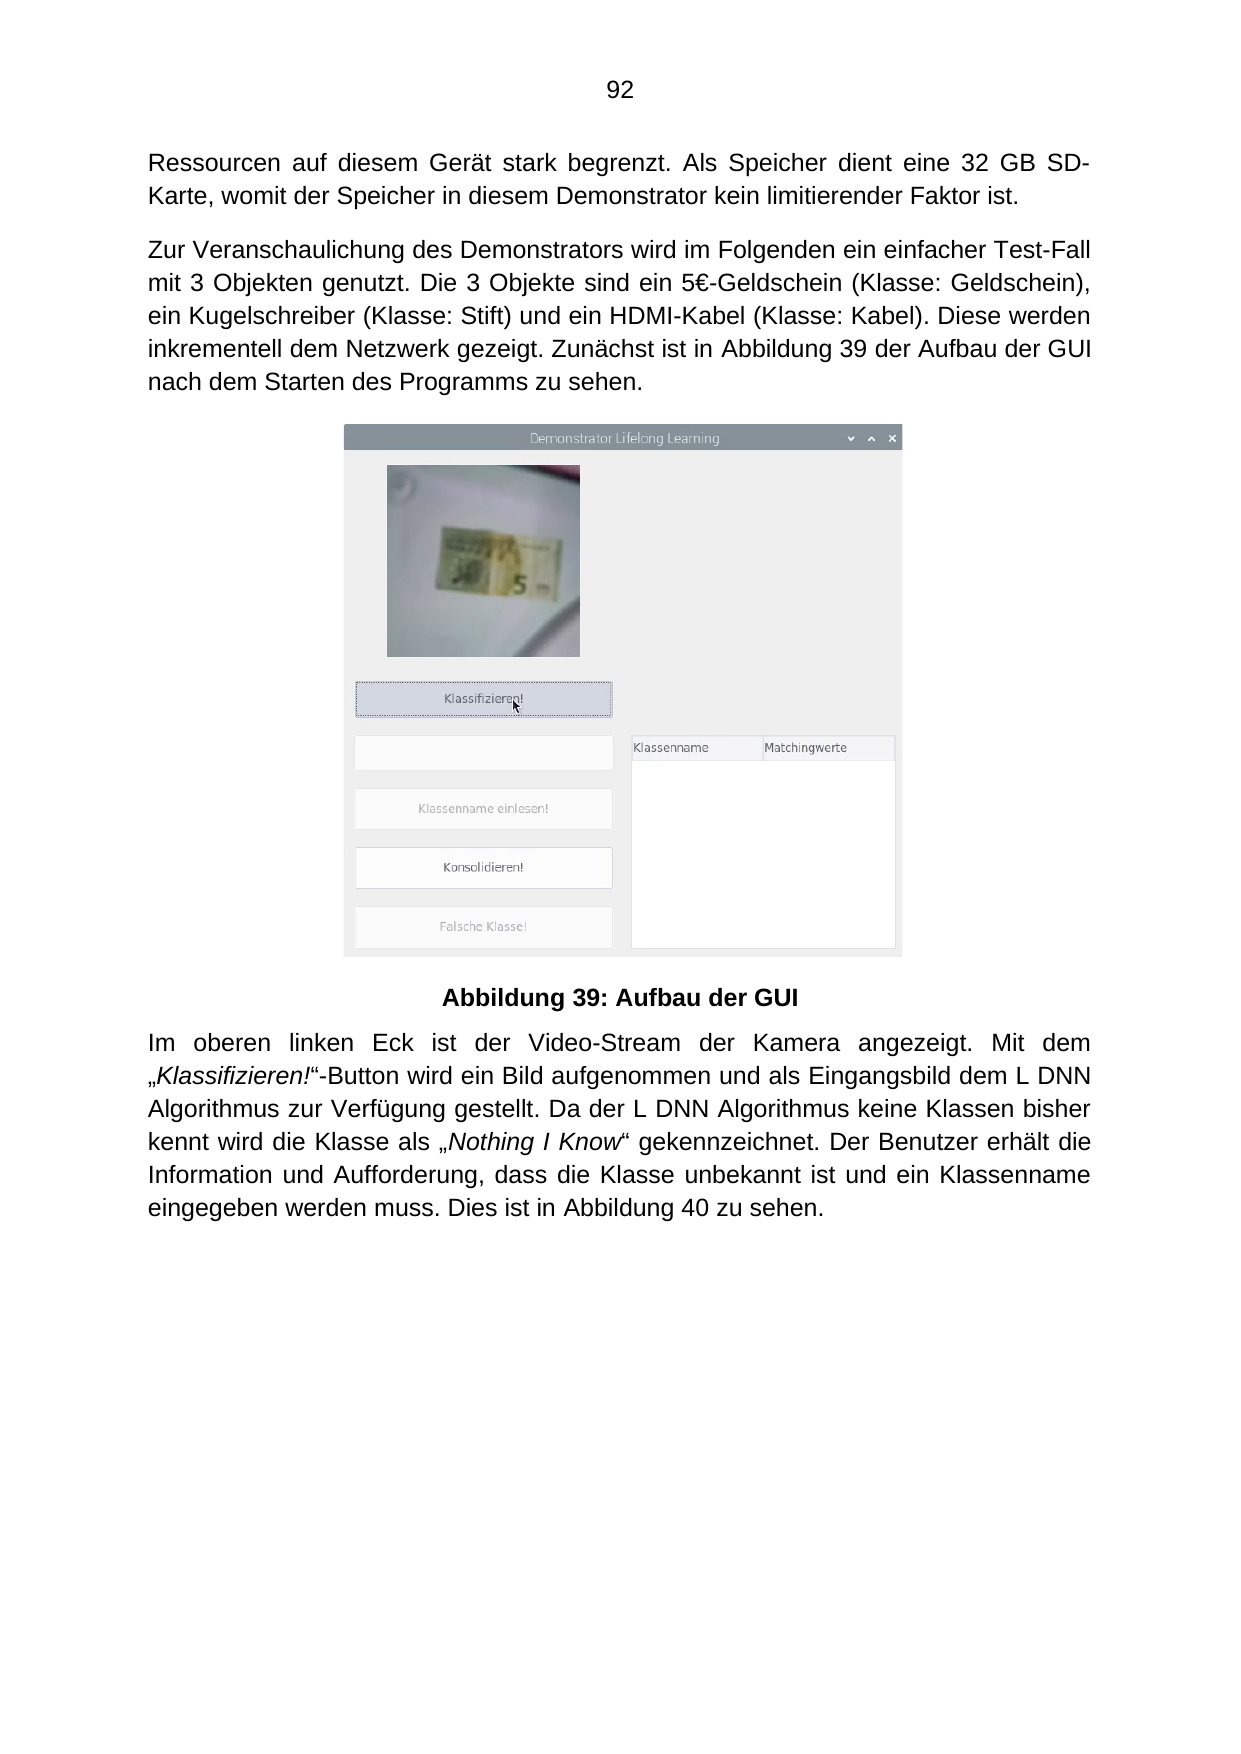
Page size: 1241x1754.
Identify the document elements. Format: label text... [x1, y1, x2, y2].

text Im oberen linken Eck ist der Video-Stream der Kamera angezeigt. Mit dem „Klassifizieren!“-Button wird ein Bild aufgenommen und als Eingangsbild dem L DNN Algorithmus zur Verfügung gestellt. Da der L DNN Algorithmus keine Klassen bisher kennt wird die Klasse als „Nothing I Know“ gekennzeichnet. Der Benutzer erhält die Information und Aufforderung, dass die Klasse unbekannt ist und ein Klassenname eingegeben werden muss. Dies ist in Abbildung 40 zu sehen. [148, 1028, 1092, 1222]
picture [343, 424, 903, 957]
text Zur Veranschaulichung des Demonstrators wird im Folgenden ein einfacher Test-Fall mit 3 Objekten genutzt. Die 3 Objekte sind ein 5€-Geldschein (Klasse: Geldschein), ein Kugelschreiber (Klasse: Stift) und ein HDMI-Kabel (Klasse: Kabel). Diese werden inkrementell dem Netzwerk gezeigt. Zunächst ist in Abbildung 39 der Aufbau der GUI nach dem Starten des Programms zu sehen. [148, 234, 1092, 395]
text Abbildung 39: Aufbau der GUI [148, 983, 1092, 1011]
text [148, 148, 1092, 209]
